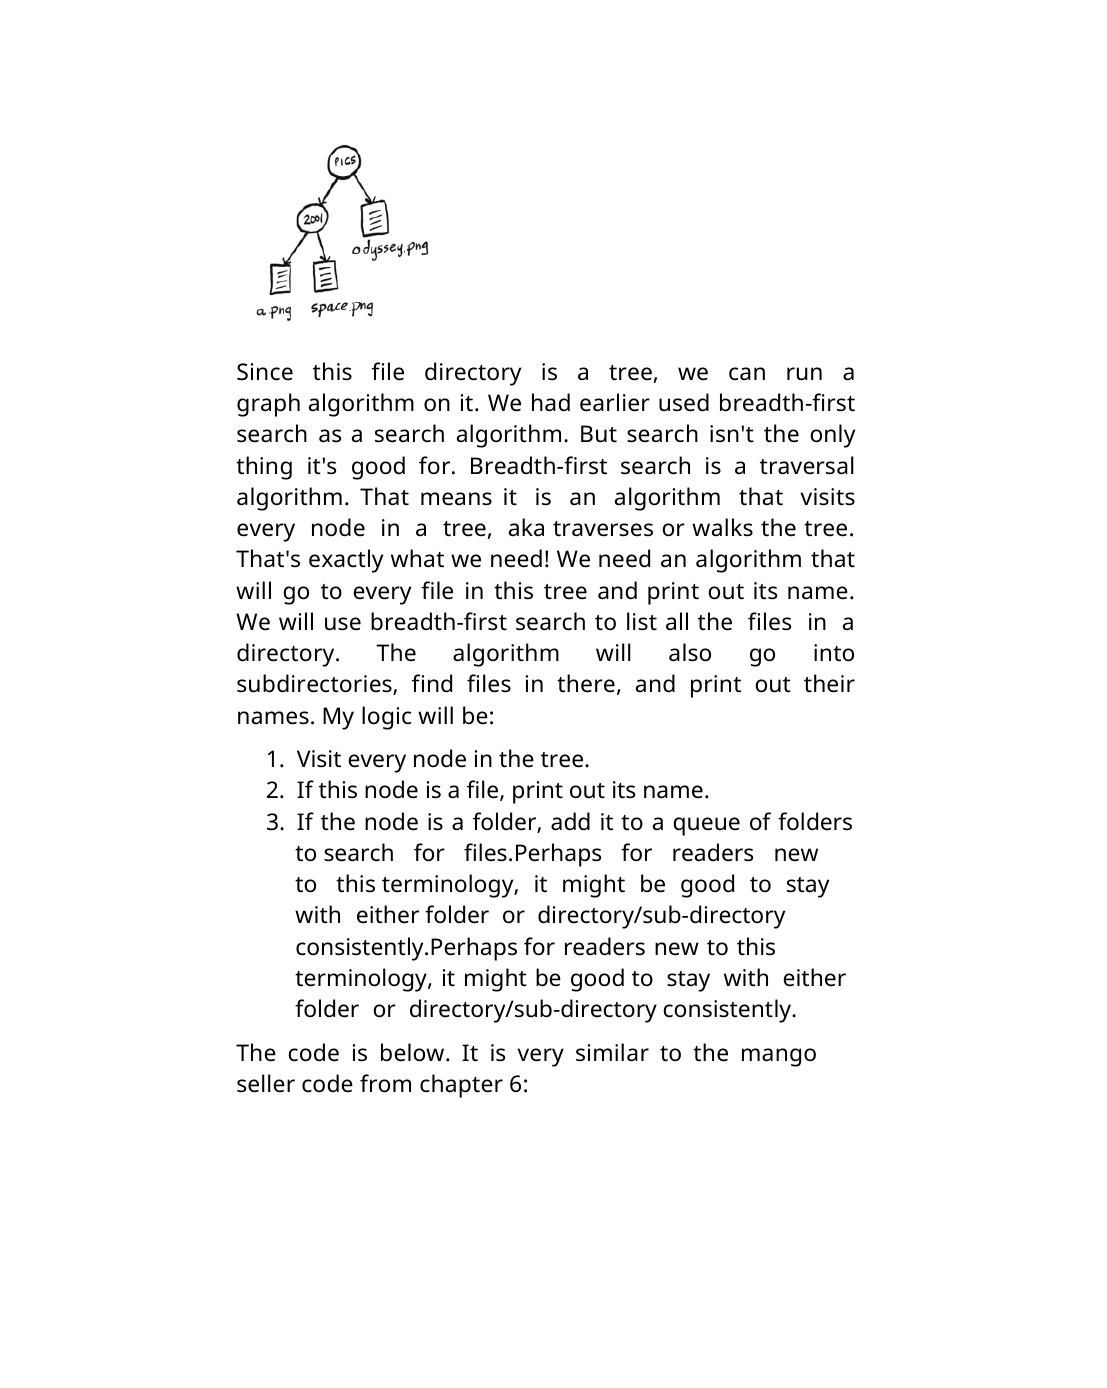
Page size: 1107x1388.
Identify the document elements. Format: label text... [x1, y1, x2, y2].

picture [236, 127, 459, 331]
text 1. Visit every node in the tree. [266, 743, 1021, 774]
text 2. If this node is a file, print out its name. [266, 774, 1021, 806]
text Since this file directory is a tree, we can run a graph algorithm on it. We had earlier used breadth-first search as a search algorithm. But search isn't the only thing it's good for. Breadth-first search is a traversal algorithm. That means it is an algorithm that visits every node in a tree, aka traverses or walks the tree. That's exactly what we need! We need an algorithm that will go to every file in this tree and print out its name. We will use breadth-first search to list all the files in a directory. The algorithm will also go into subdirectories, find files in there, and print out their names. My logic will be: [236, 356, 855, 731]
text 3. If the node is a folder, add it to a queue of folders to search for files.Perhaps for readers new to this terminology, it might be good to stay with either folder or directory/sub-directory consistently.Perhaps for readers new to this terminology, it might be good to stay with either folder or directory/sub-directory consistently. [266, 806, 859, 1024]
text The code is below. It is very similar to the mango seller code from chapter 6: [236, 1037, 859, 1099]
